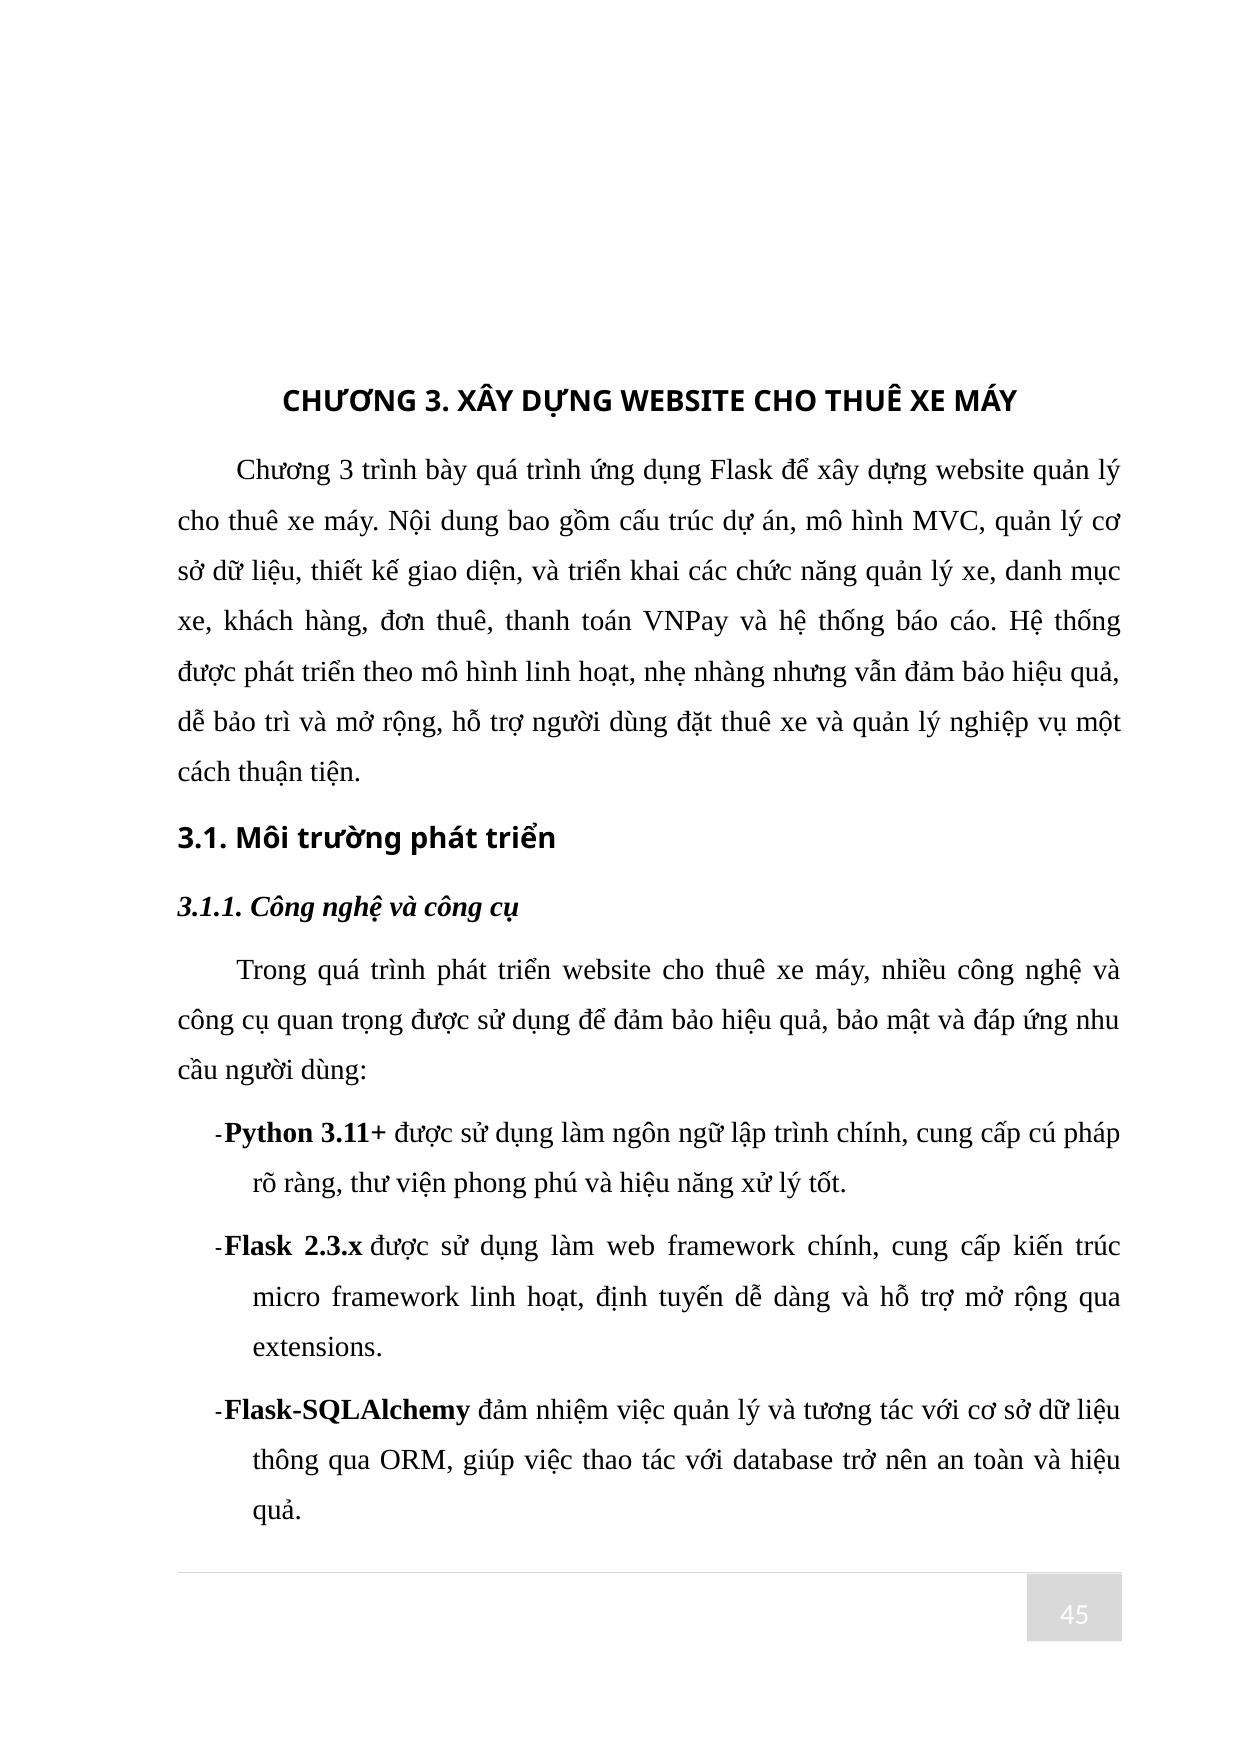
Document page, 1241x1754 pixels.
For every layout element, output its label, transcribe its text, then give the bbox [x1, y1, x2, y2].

list Python 3.11+ được sử dụng làm ngôn ngữ lập trình chính, cung cấp cú pháp rõ ràng, thư viện phong phú và hiệu năng xử lý tốt. [215, 1115, 1122, 1199]
text Trong quá trình phát triển website cho thuê xe máy, nhiều công nghệ và công cụ quan trọng được sử dụng để đảm bảo hiệu quả, bảo mật và đáp ứng nhu cầu người dùng: [177, 952, 1122, 1086]
text Chương 3 trình bày quá trình ứng dụng Flask để xây dựng website quản lý cho thuê xe máy. Nội dung bao gồm cấu trúc dự án, mô hình MVC, quản lý cơ sở dữ liệu, thiết kế giao diện, và triển khai các chức năng quản lý xe, danh mục xe, khách hàng, đơn thuê, thanh toán VNPay và hệ thống báo cáo. Hệ thống được phát triển theo mô hình linh hoạt, nhẹ nhàng nhưng vẫn đảm bảo hiệu quả, dễ bảo trì và mở rộng, hỗ trợ người dùng đặt thuê xe và quản lý nghiệp vụ một cách thuận tiện. [177, 452, 1122, 788]
subtitle CHƯƠNG 3. XÂY DỰNG WEBSITE CHO THUÊ XE MÁY [177, 380, 1122, 419]
list Flask-SQLAlchemy đảm nhiệm việc quản lý và tương tác với cơ sở dữ liệu thông qua ORM, giúp việc thao tác với database trở nên an toàn và hiệu quả. [215, 1392, 1122, 1526]
list Flask 2.3.x được sử dụng làm web framework chính, cung cấp kiến trúc micro framework linh hoạt, định tuyến dễ dàng và hỗ trợ mở rộng qua extensions. [215, 1228, 1122, 1363]
subtitle 3.1. Môi trường phát triển [177, 817, 1122, 857]
subtitle 3.1.1. Công nghệ và công cụ [177, 889, 1122, 923]
